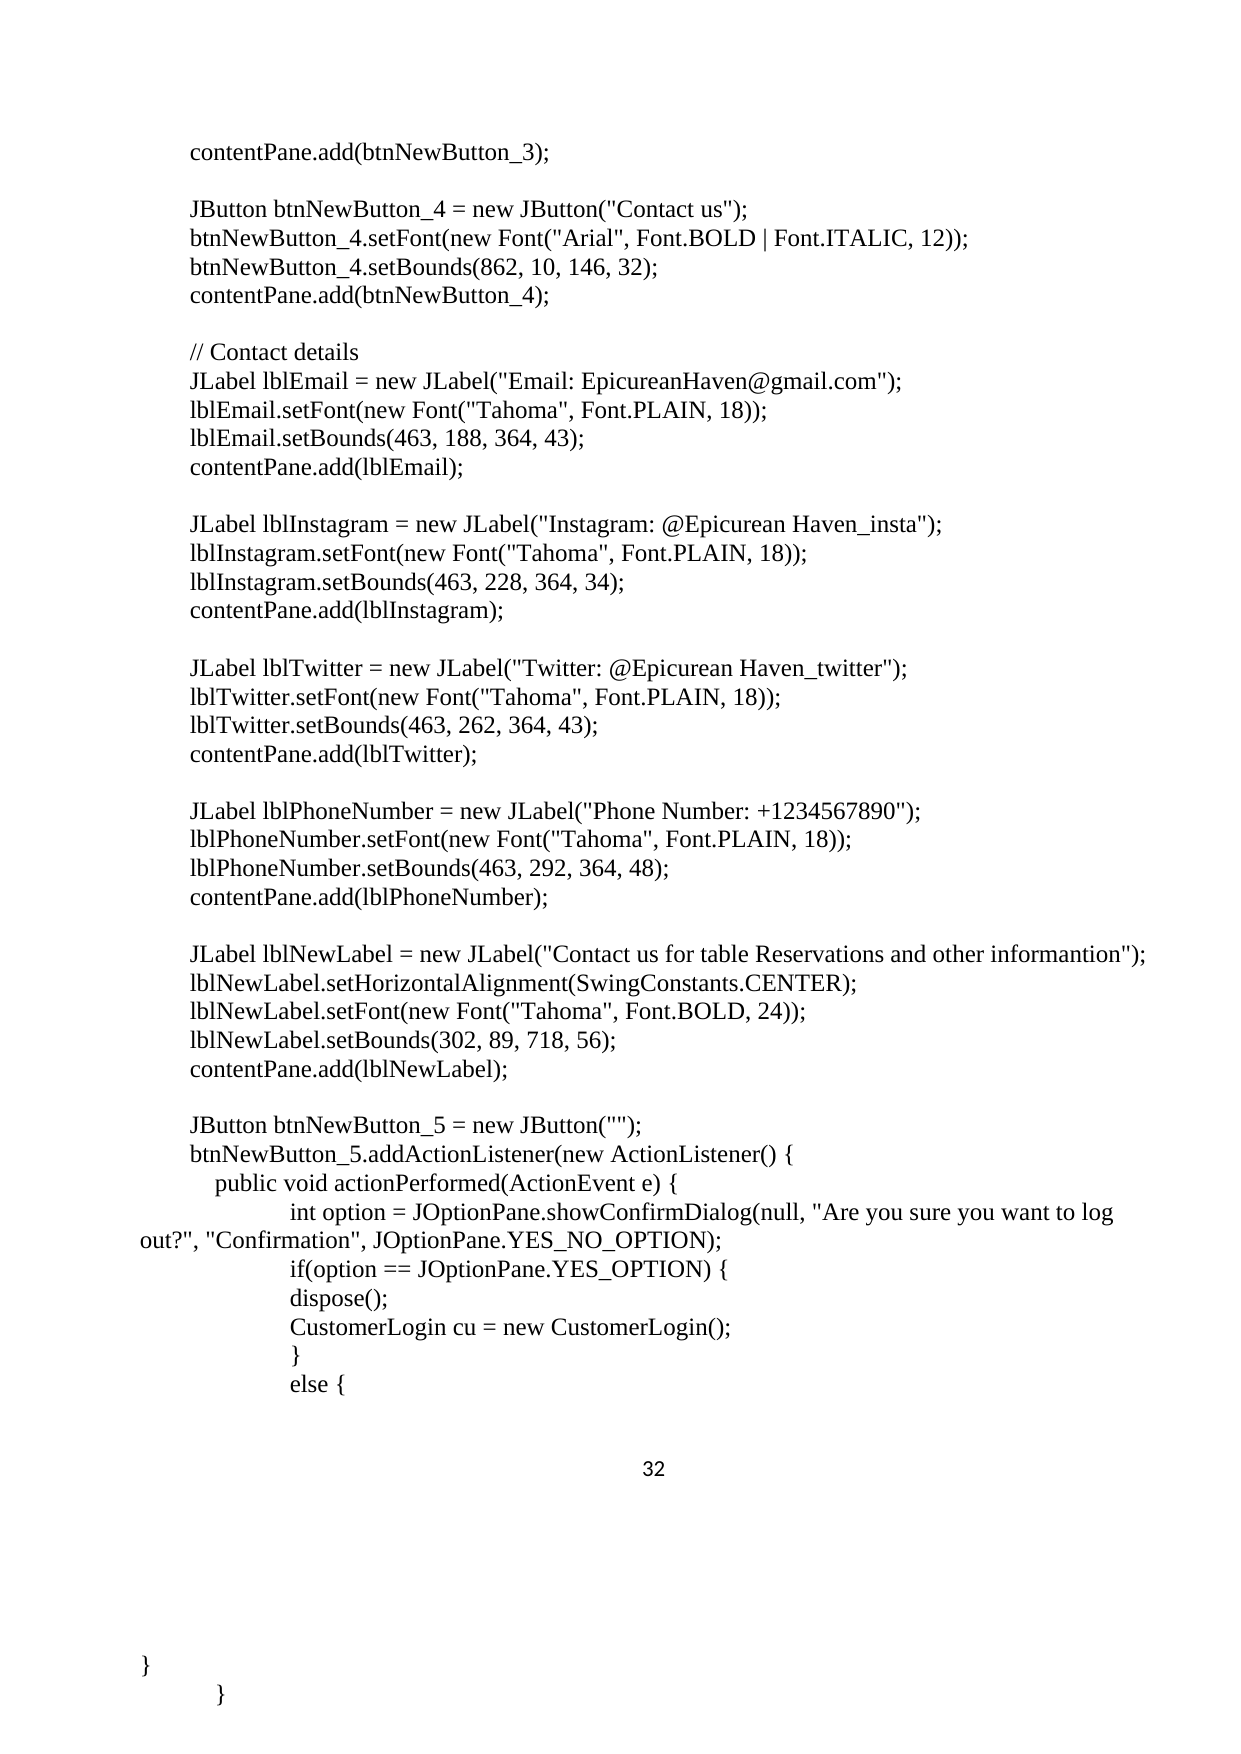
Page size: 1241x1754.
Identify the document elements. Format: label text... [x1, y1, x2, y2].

text if(option == JOptionPane.YES_OPTION) { [139, 1254, 1167, 1283]
text contentPane.add(btnNewButton_3); [139, 137, 1167, 166]
text contentPane.add(lblTwitter); [139, 739, 1167, 768]
text lblNewLabel.setHorizontalAlignment(SwingConstants.CENTER); [139, 968, 1167, 996]
text JLabel lblNewLabel = new JLabel("Contact us for table Reservations and other informantion"); [139, 939, 1167, 968]
text } [139, 1650, 1167, 1679]
text lblNewLabel.setBounds(302, 89, 718, 56); [139, 1025, 1167, 1054]
text lblEmail.setBounds(463, 188, 364, 43); [139, 423, 1167, 452]
text lblPhoneNumber.setBounds(463, 292, 364, 48); [139, 853, 1167, 882]
text lblEmail.setFont(new Font("Tahoma", Font.PLAIN, 18)); [139, 395, 1167, 423]
text lblInstagram.setBounds(463, 228, 364, 34); [139, 567, 1167, 595]
text JButton btnNewButton_5 = new JButton(""); [139, 1111, 1167, 1139]
text int option = JOptionPane.showConfirmDialog(null, "Are you sure you want to log out?", "Confirmation", JOptionPane.YES_NO_OPTION); [139, 1197, 1167, 1254]
text // Contact details [139, 337, 1167, 366]
text lblTwitter.setFont(new Font("Tahoma", Font.PLAIN, 18)); [139, 682, 1167, 710]
text contentPane.add(btnNewButton_4); [139, 281, 1167, 309]
text btnNewButton_4.setFont(new Font("Arial", Font.BOLD | Font.ITALIC, 12)); [139, 223, 1167, 252]
text JButton btnNewButton_4 = new JButton("Contact us"); [139, 194, 1167, 223]
text JLabel lblPhoneNumber = new JLabel("Phone Number: +1234567890"); [139, 796, 1167, 824]
text JLabel lblTwitter = new JLabel("Twitter: @Epicurean Haven_twitter"); [139, 653, 1167, 682]
text contentPane.add(lblPhoneNumber); [139, 882, 1167, 911]
text contentPane.add(lblEmail); [139, 452, 1167, 481]
text CustomerLogin cu = new CustomerLogin(); [139, 1312, 1167, 1341]
text else { [139, 1369, 1167, 1398]
text dispose(); [139, 1283, 1167, 1312]
text lblTwitter.setBounds(463, 262, 364, 43); [139, 710, 1167, 739]
text contentPane.add(lblNewLabel); [139, 1054, 1167, 1083]
text JLabel lblInstagram = new JLabel("Instagram: @Epicurean Haven_insta"); [139, 509, 1167, 538]
text public void actionPerformed(ActionEvent e) { [139, 1168, 1167, 1197]
text lblPhoneNumber.setFont(new Font("Tahoma", Font.PLAIN, 18)); [139, 824, 1167, 853]
text } [139, 1341, 1167, 1369]
text btnNewButton_5.addActionListener(new ActionListener() { [139, 1139, 1167, 1168]
text 32 [139, 1454, 1167, 1482]
text btnNewButton_4.setBounds(862, 10, 146, 32); [139, 252, 1167, 281]
text contentPane.add(lblInstagram); [139, 595, 1167, 624]
text lblNewLabel.setFont(new Font("Tahoma", Font.BOLD, 24)); [139, 996, 1167, 1025]
text } [139, 1679, 1167, 1708]
text lblInstagram.setFont(new Font("Tahoma", Font.PLAIN, 18)); [139, 538, 1167, 567]
text JLabel lblEmail = new JLabel("Email: EpicureanHaven@gmail.com"); [139, 366, 1167, 395]
